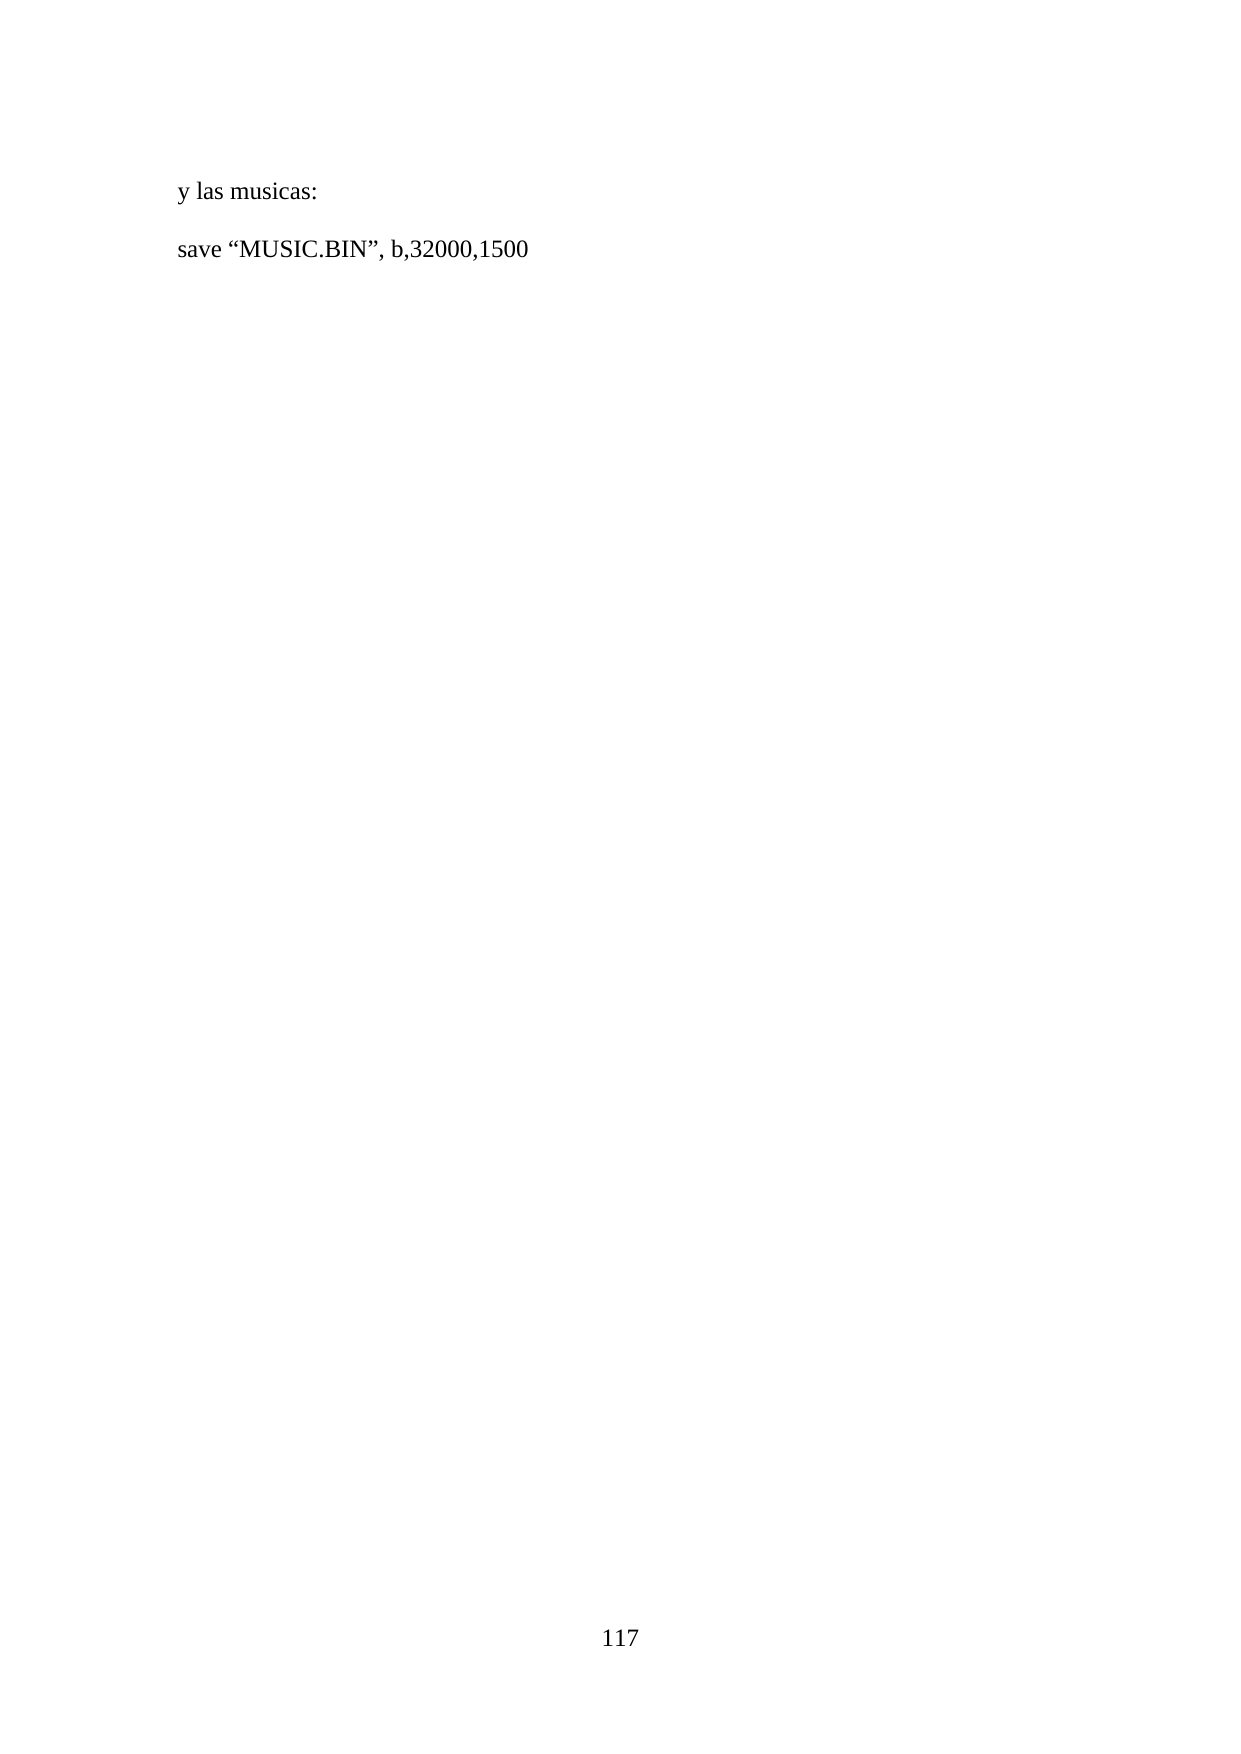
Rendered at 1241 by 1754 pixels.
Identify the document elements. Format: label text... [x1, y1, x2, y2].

text y las musicas: [177, 176, 1063, 205]
text save “MUSIC.BIN”, b,32000,1500 [177, 234, 1063, 263]
